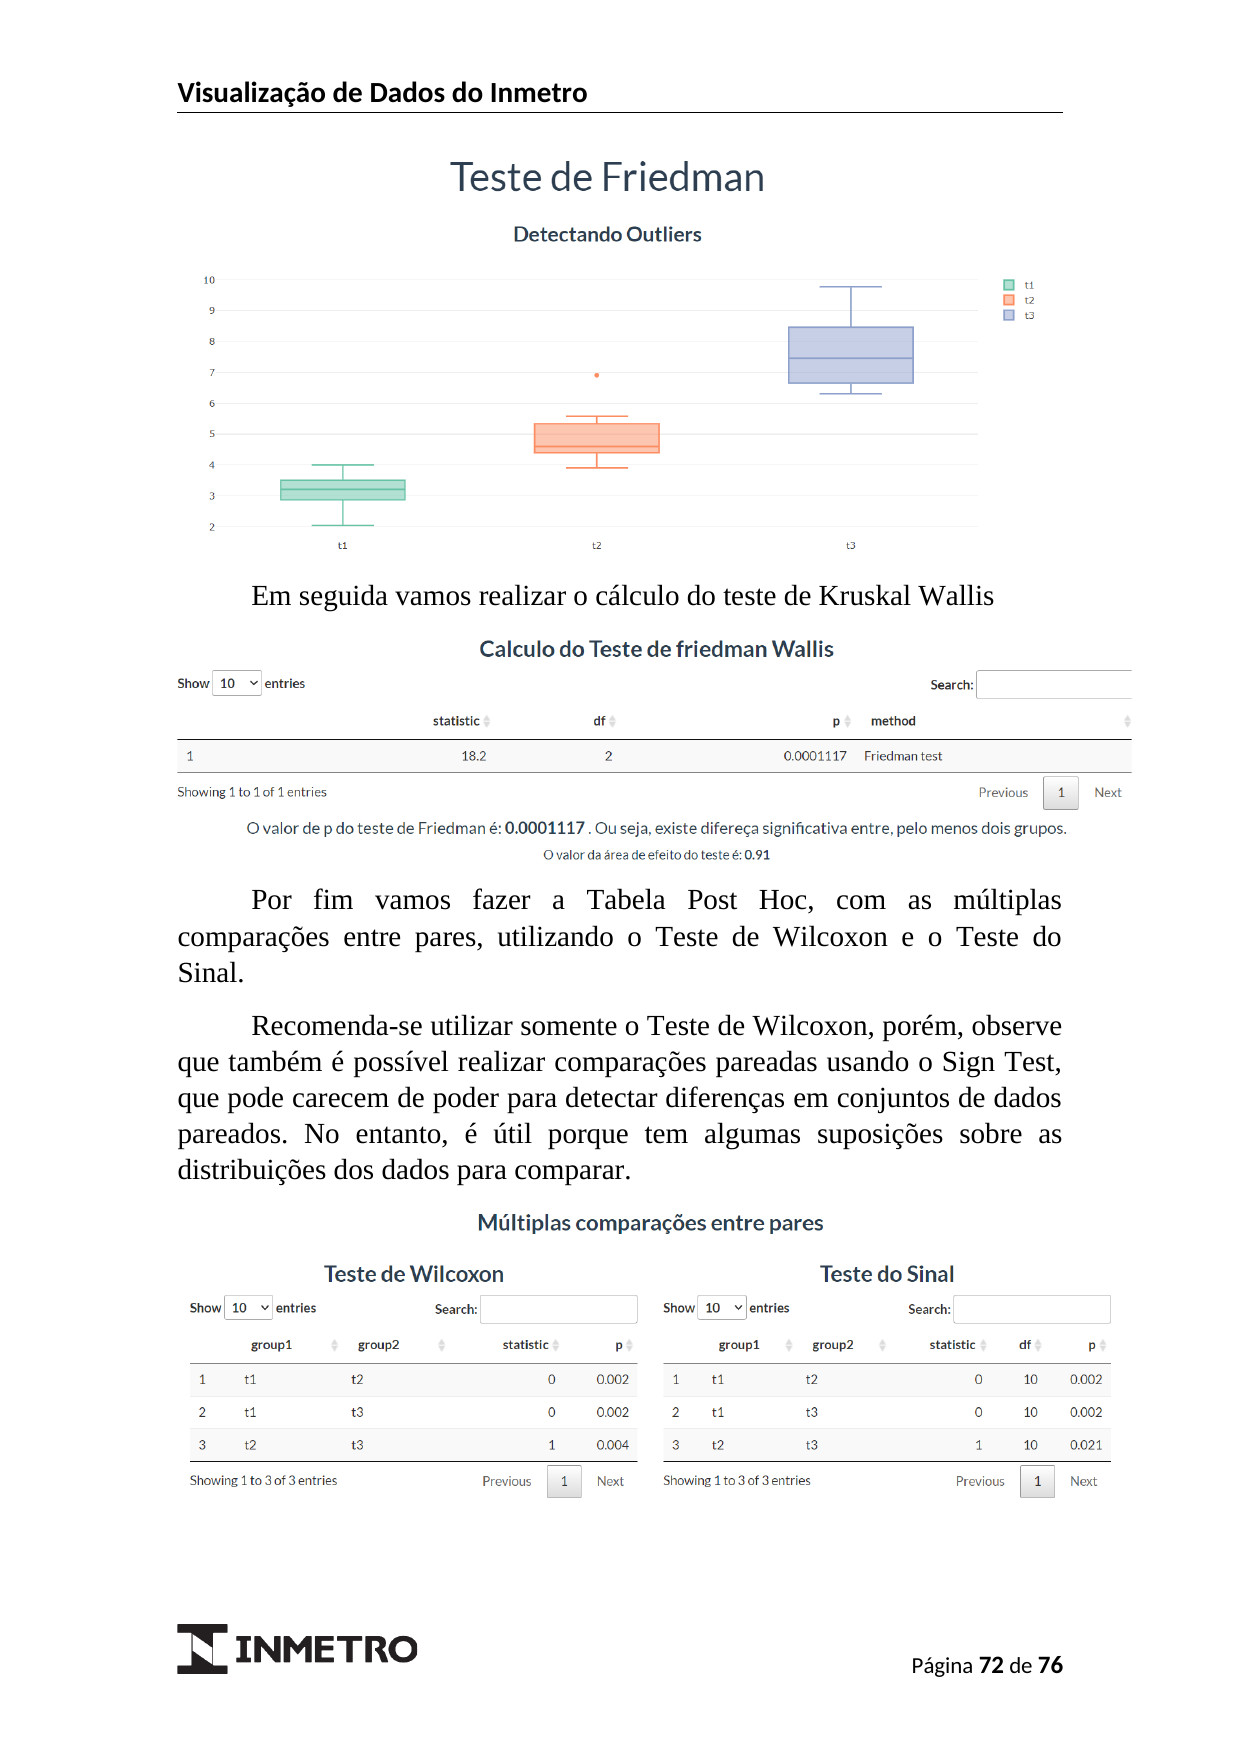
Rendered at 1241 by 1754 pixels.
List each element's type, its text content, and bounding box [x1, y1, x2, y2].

picture [177, 630, 1132, 864]
text Recomenda-se utilizar somente o Teste de Wilcoxon, porém, observe que também é possível realizar comparações pareadas usando o Sign Test, que pode carecem de poder para detectar diferenças em conjuntos de dados pareados. No entanto, é útil porque tem algumas suposições sobre as distribuições dos dados para comparar. [177, 1008, 1063, 1186]
text Em seguida vamos realizar o cálculo do teste de Kruskal Wallis [177, 578, 1063, 611]
picture [193, 147, 1047, 559]
picture [177, 1624, 418, 1674]
text Por fim vamos fazer a Tabela Post Hoc, com as múltiplas comparações entre pares, utilizando o Teste de Wilcoxon e o Teste do Sinal. [177, 882, 1063, 988]
picture [177, 1205, 1112, 1514]
